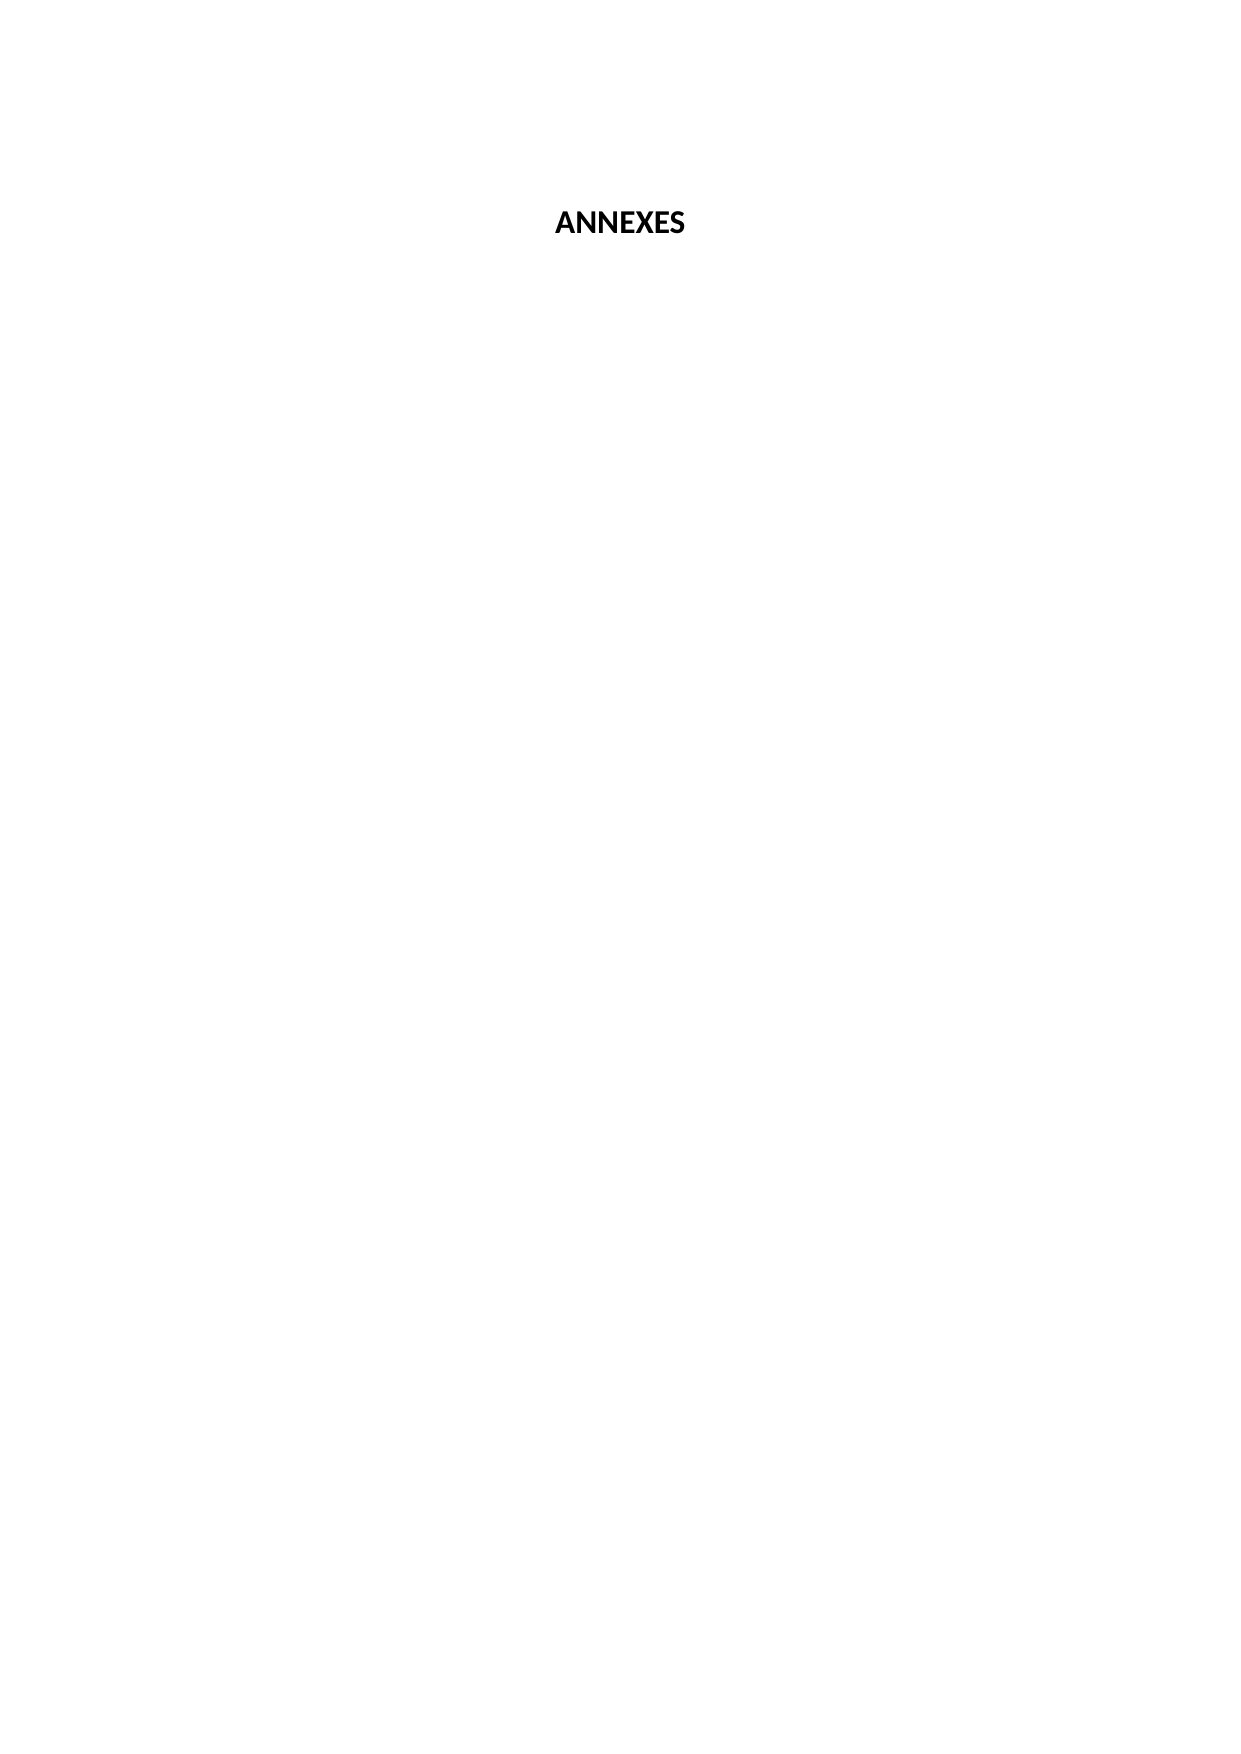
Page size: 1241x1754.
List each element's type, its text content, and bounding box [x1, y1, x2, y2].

subtitle ANNEXES [187, 189, 1053, 254]
